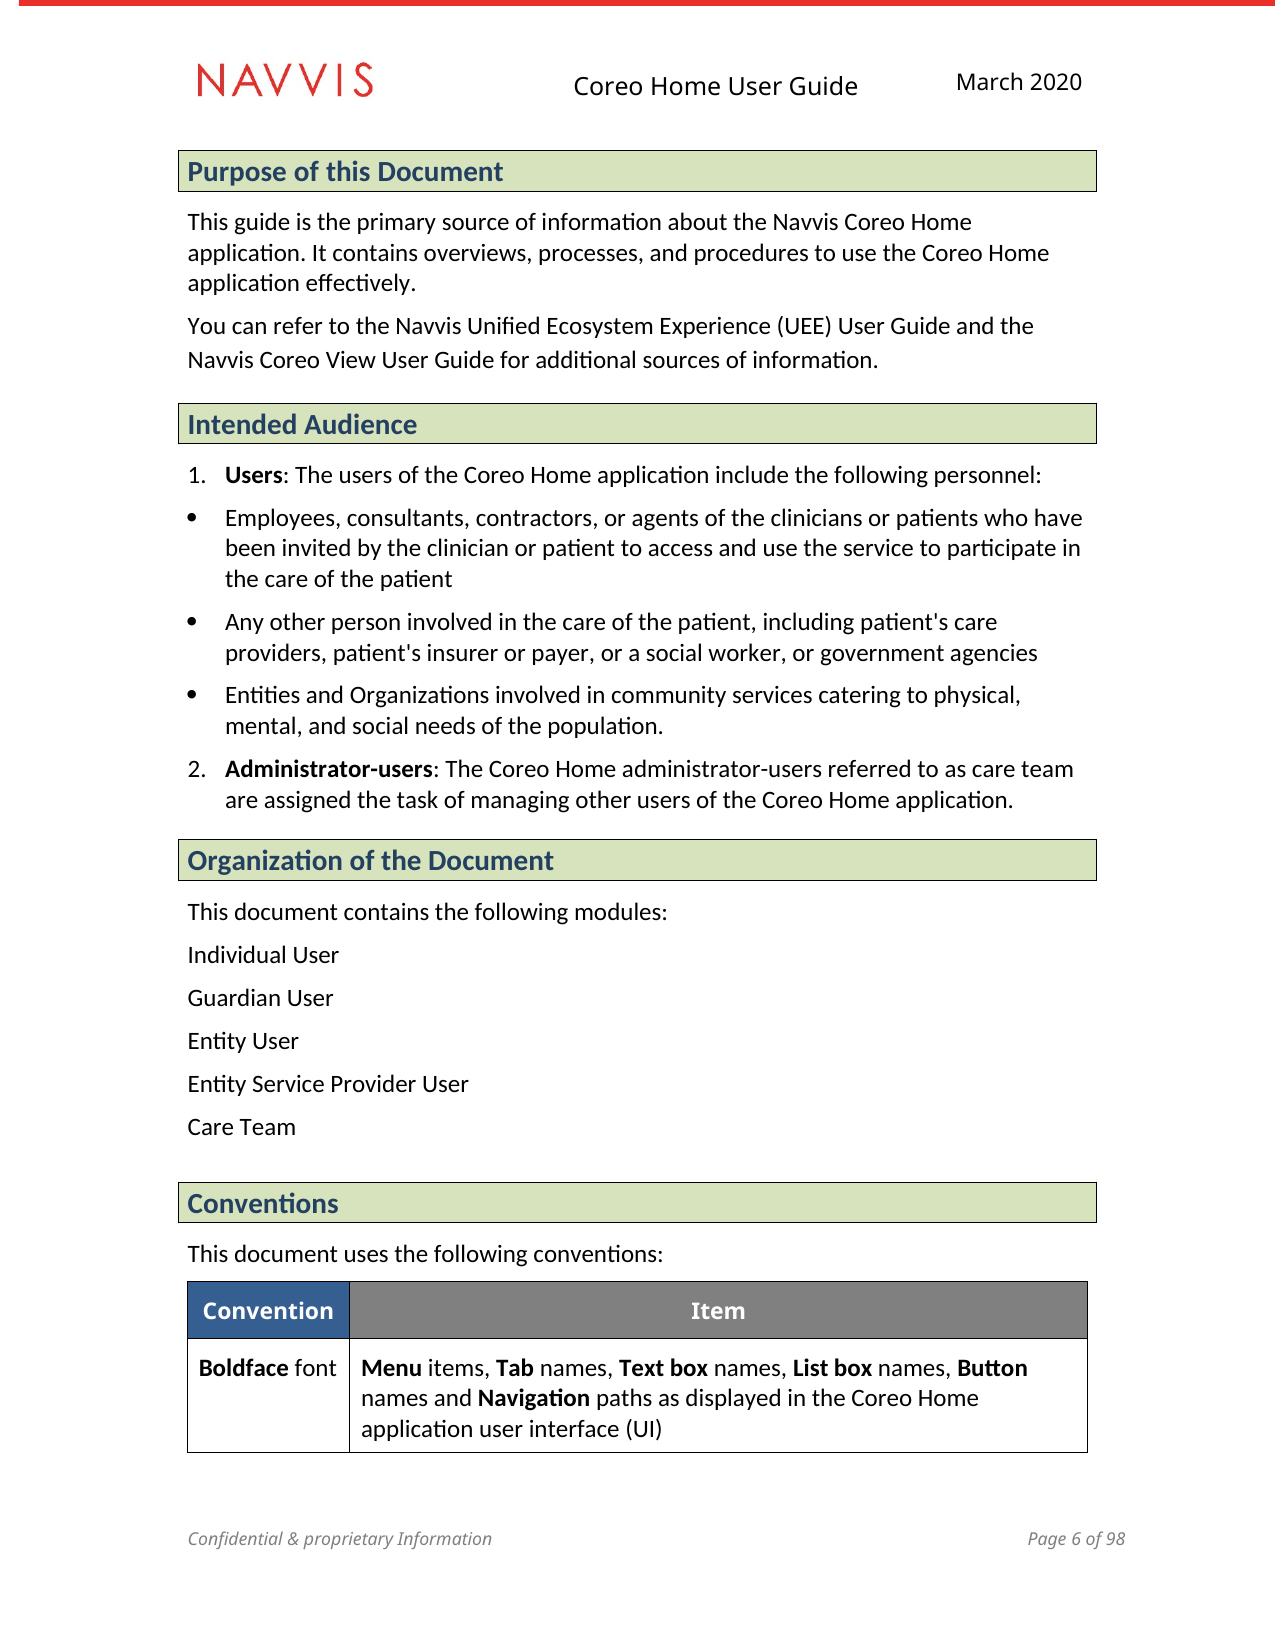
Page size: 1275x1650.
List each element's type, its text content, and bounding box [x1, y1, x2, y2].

list Any other person involved in the care of the patient, including patient's care providers, patient's insurer or payer, or a social worker, or government agencies [187, 606, 1087, 667]
picture [187, 55, 383, 104]
text Care Team [187, 1111, 1087, 1141]
text You can refer to the Navvis Unified Ecosystem Experience (UEE) User Guide and the Navvis Coreo View User Guide for additional sources of information. [187, 311, 1087, 374]
text Entity Service Provider User [187, 1068, 1087, 1098]
subtitle Intended Audience [179, 404, 1096, 443]
text Individual User [187, 939, 1087, 969]
table_header Item [350, 1282, 1087, 1338]
list Entities and Organizations involved in community services catering to physical, mental, and social needs of the population. [187, 680, 1087, 741]
text Guardian User [187, 982, 1087, 1012]
text This document contains the following modules: [187, 896, 1087, 926]
table_cell Boldface font [188, 1339, 349, 1452]
subtitle Organization of the Document [179, 840, 1096, 880]
list Employees, consultants, contractors, or agents of the clinicians or patients who have been invited by the clinician or patient to access and use the service to participate in the care of the patient [187, 502, 1087, 594]
subtitle Conventions [179, 1183, 1096, 1222]
subtitle Purpose of this Document [179, 151, 1096, 191]
list Users: The users of the Coreo Home application include the following personnel: [187, 459, 1087, 489]
table_cell Menu items, Tab names, Text box names, List box names, Button names and Navigation paths as displayed in the Coreo Home application user interface (UI) [350, 1339, 1087, 1452]
list Administrator-users: The Coreo Home administrator-users referred to as care team are assigned the task of managing other users of the Coreo Home application. [187, 753, 1087, 814]
text Entity User [187, 1025, 1087, 1055]
text This document uses the following conventions: [187, 1238, 1087, 1268]
table_header Convention [188, 1282, 349, 1338]
text This guide is the primary source of information about the Navvis Coreo Home application. It contains overviews, processes, and procedures to use the Coreo Home application effectively. [187, 206, 1087, 298]
